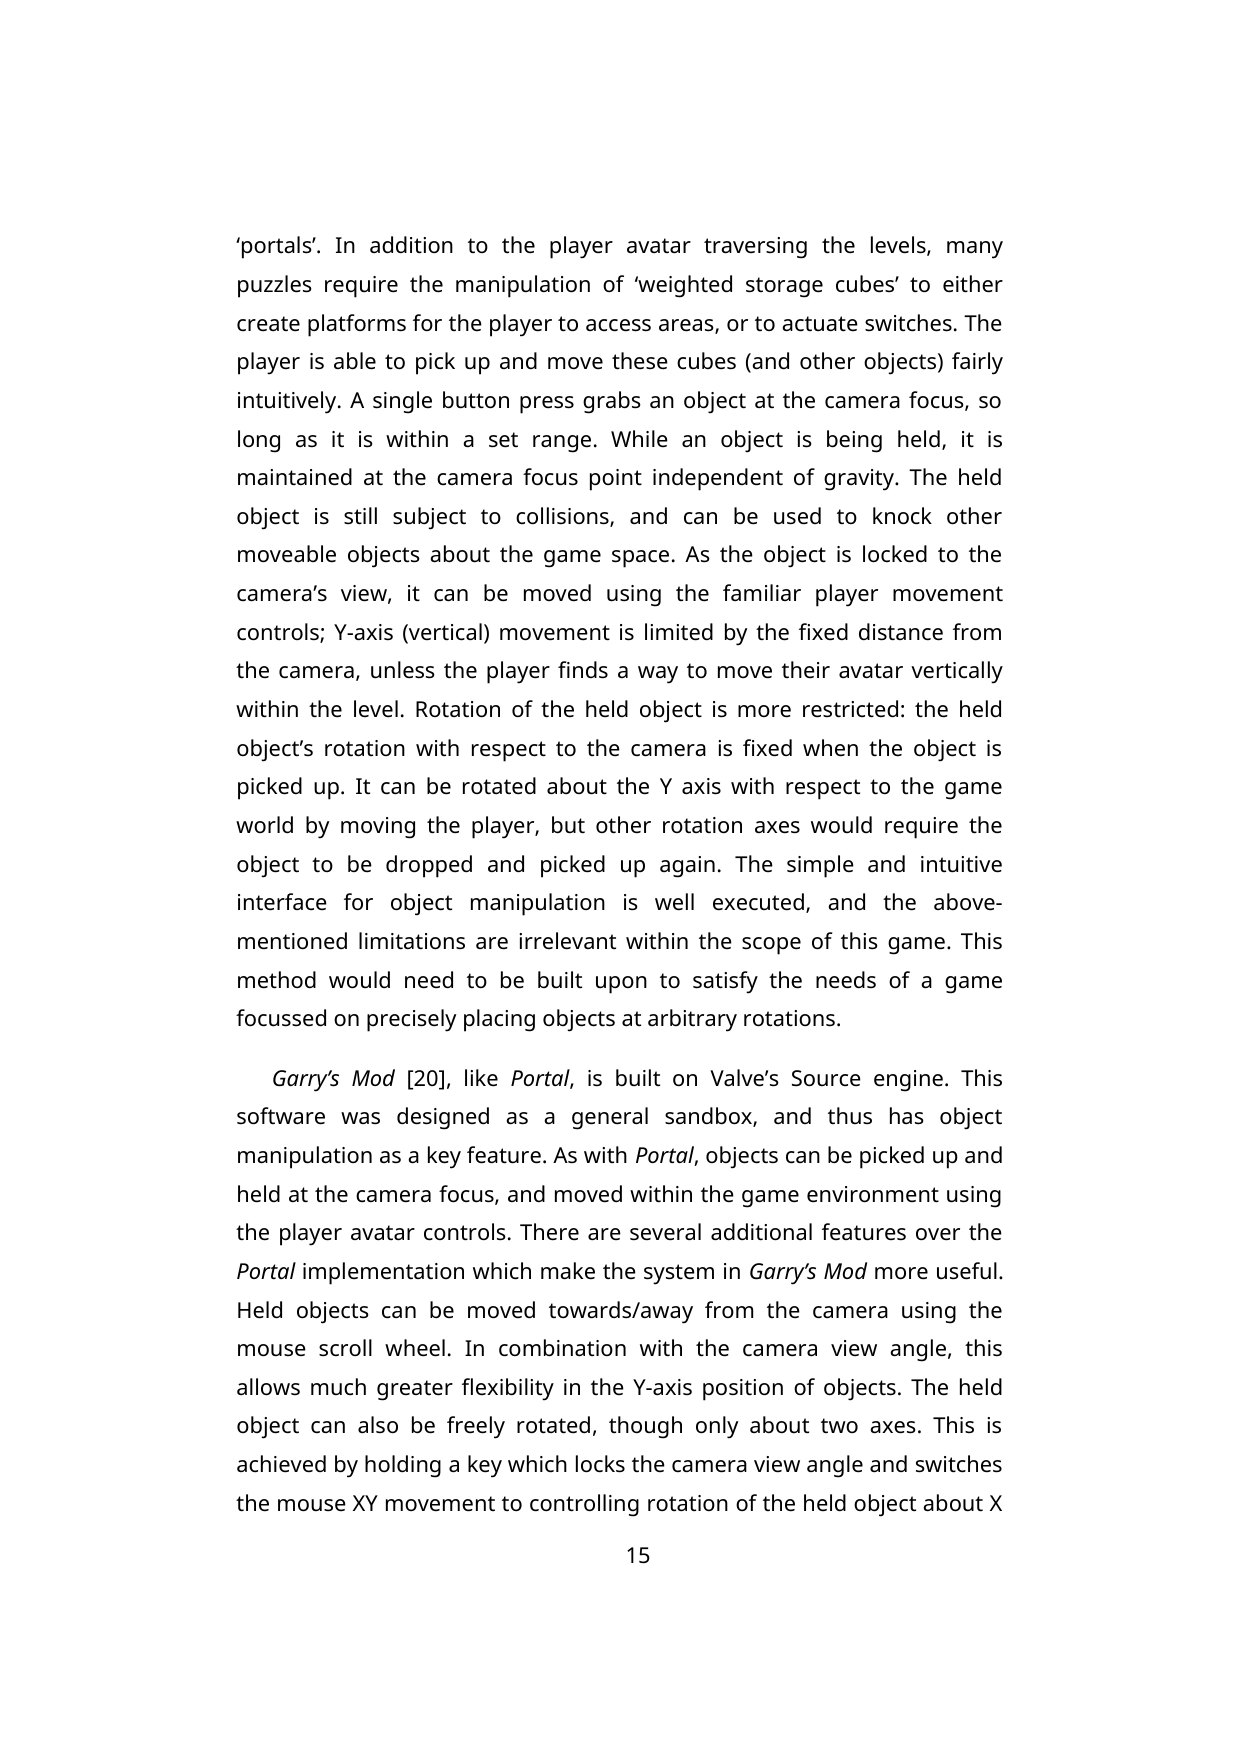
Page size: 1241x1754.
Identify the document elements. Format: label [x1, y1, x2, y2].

text [236, 1063, 1004, 1518]
text [236, 230, 1004, 1033]
